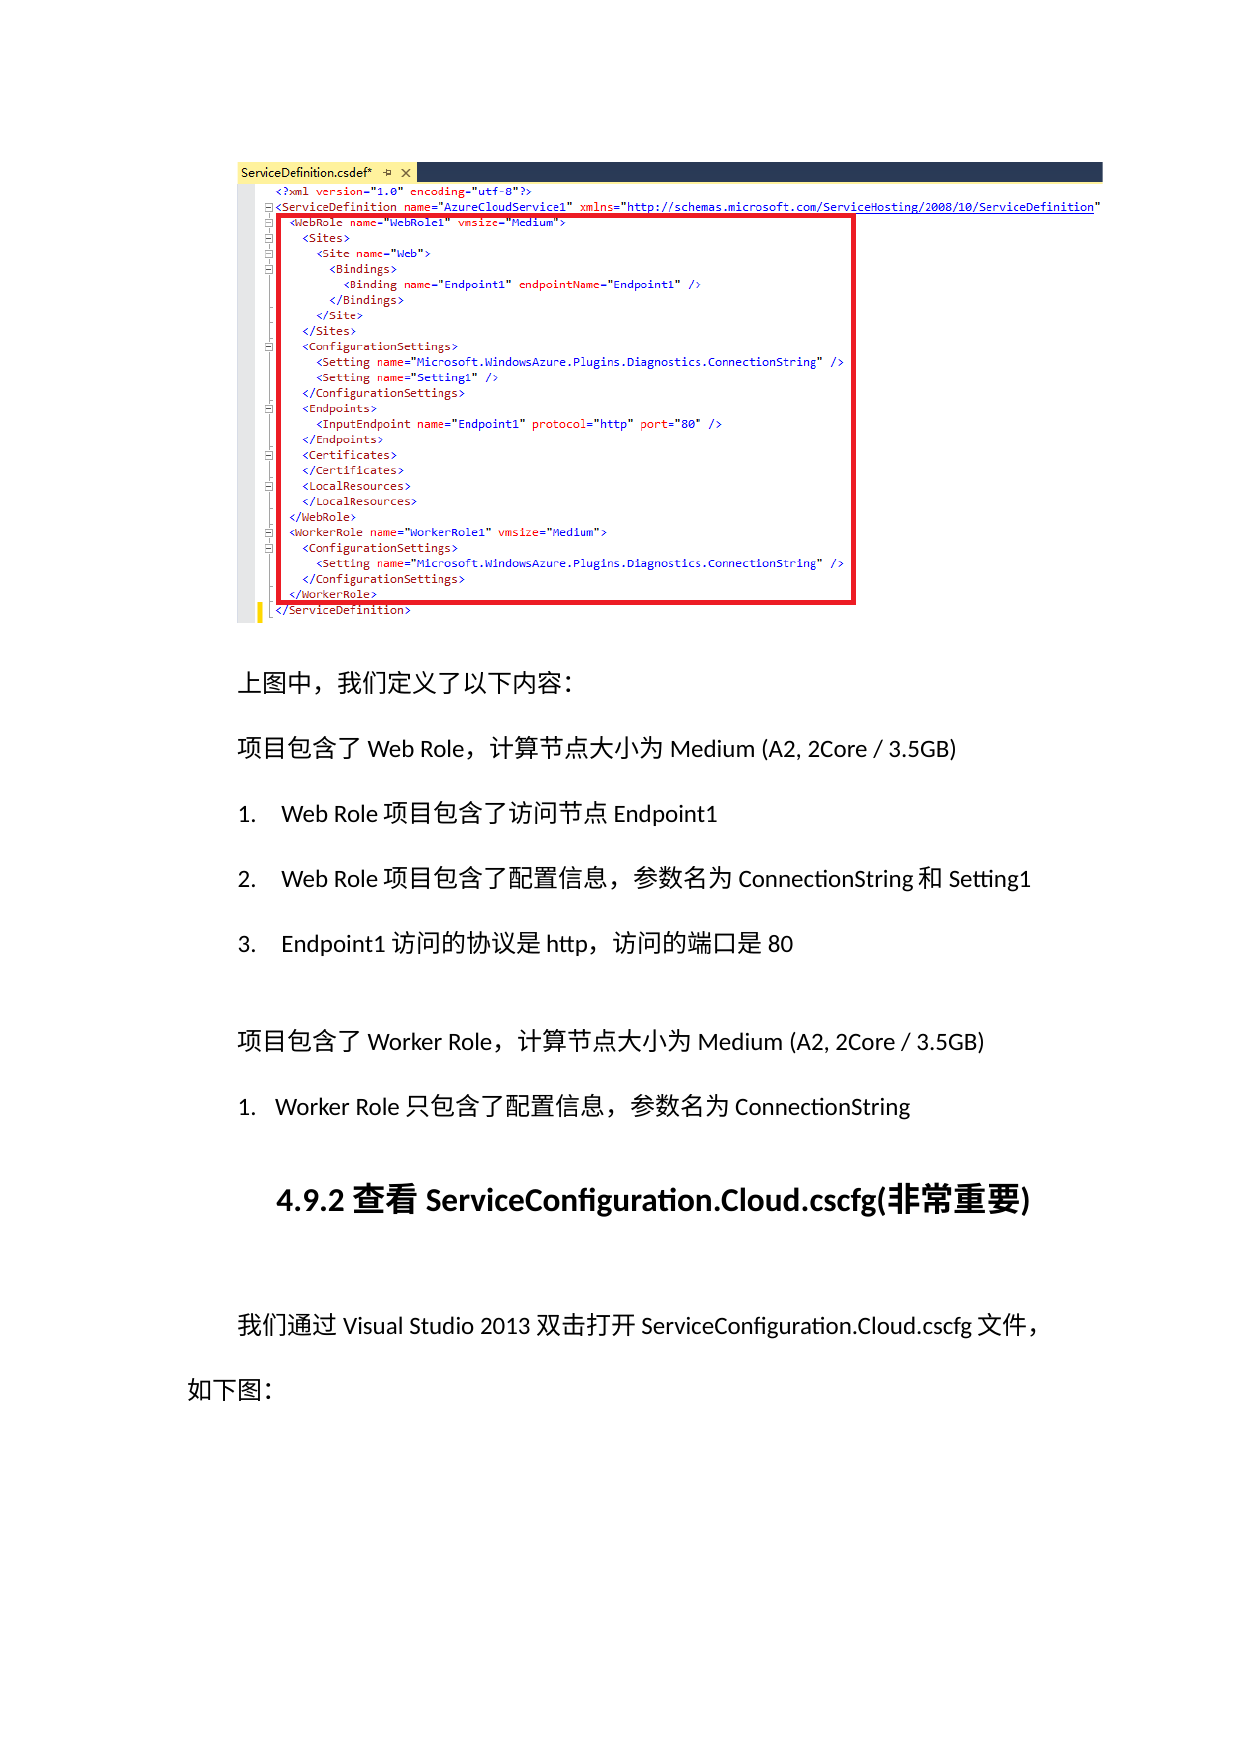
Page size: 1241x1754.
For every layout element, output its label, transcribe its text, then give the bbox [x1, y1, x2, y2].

list Web Role项目包含了配置信息，参数名为ConnectionString和Setting1 [237, 844, 1053, 909]
picture [237, 162, 1103, 623]
text 项目包含了Web Role，计算节点大小为Medium (A2, 2Core / 3.5GB) [187, 714, 1053, 779]
list Web Role项目包含了访问节点Endpoint1 [237, 779, 1053, 844]
list Worker Role只包含了配置信息，参数名为ConnectionString [237, 1072, 1053, 1137]
text 我们通过Visual Studio 2013双击打开ServiceConfiguration.Cloud.cscfg文件，如下图： [187, 1291, 1053, 1421]
text 上图中，我们定义了以下内容： [187, 649, 1053, 714]
subtitle 查看ServiceConfiguration.Cloud.cscfg(非常重要) [276, 1164, 1053, 1229]
text 项目包含了Worker Role，计算节点大小为Medium (A2, 2Core / 3.5GB) [237, 1007, 1053, 1072]
list Endpoint1访问的协议是http，访问的端口是80 [237, 909, 1053, 974]
